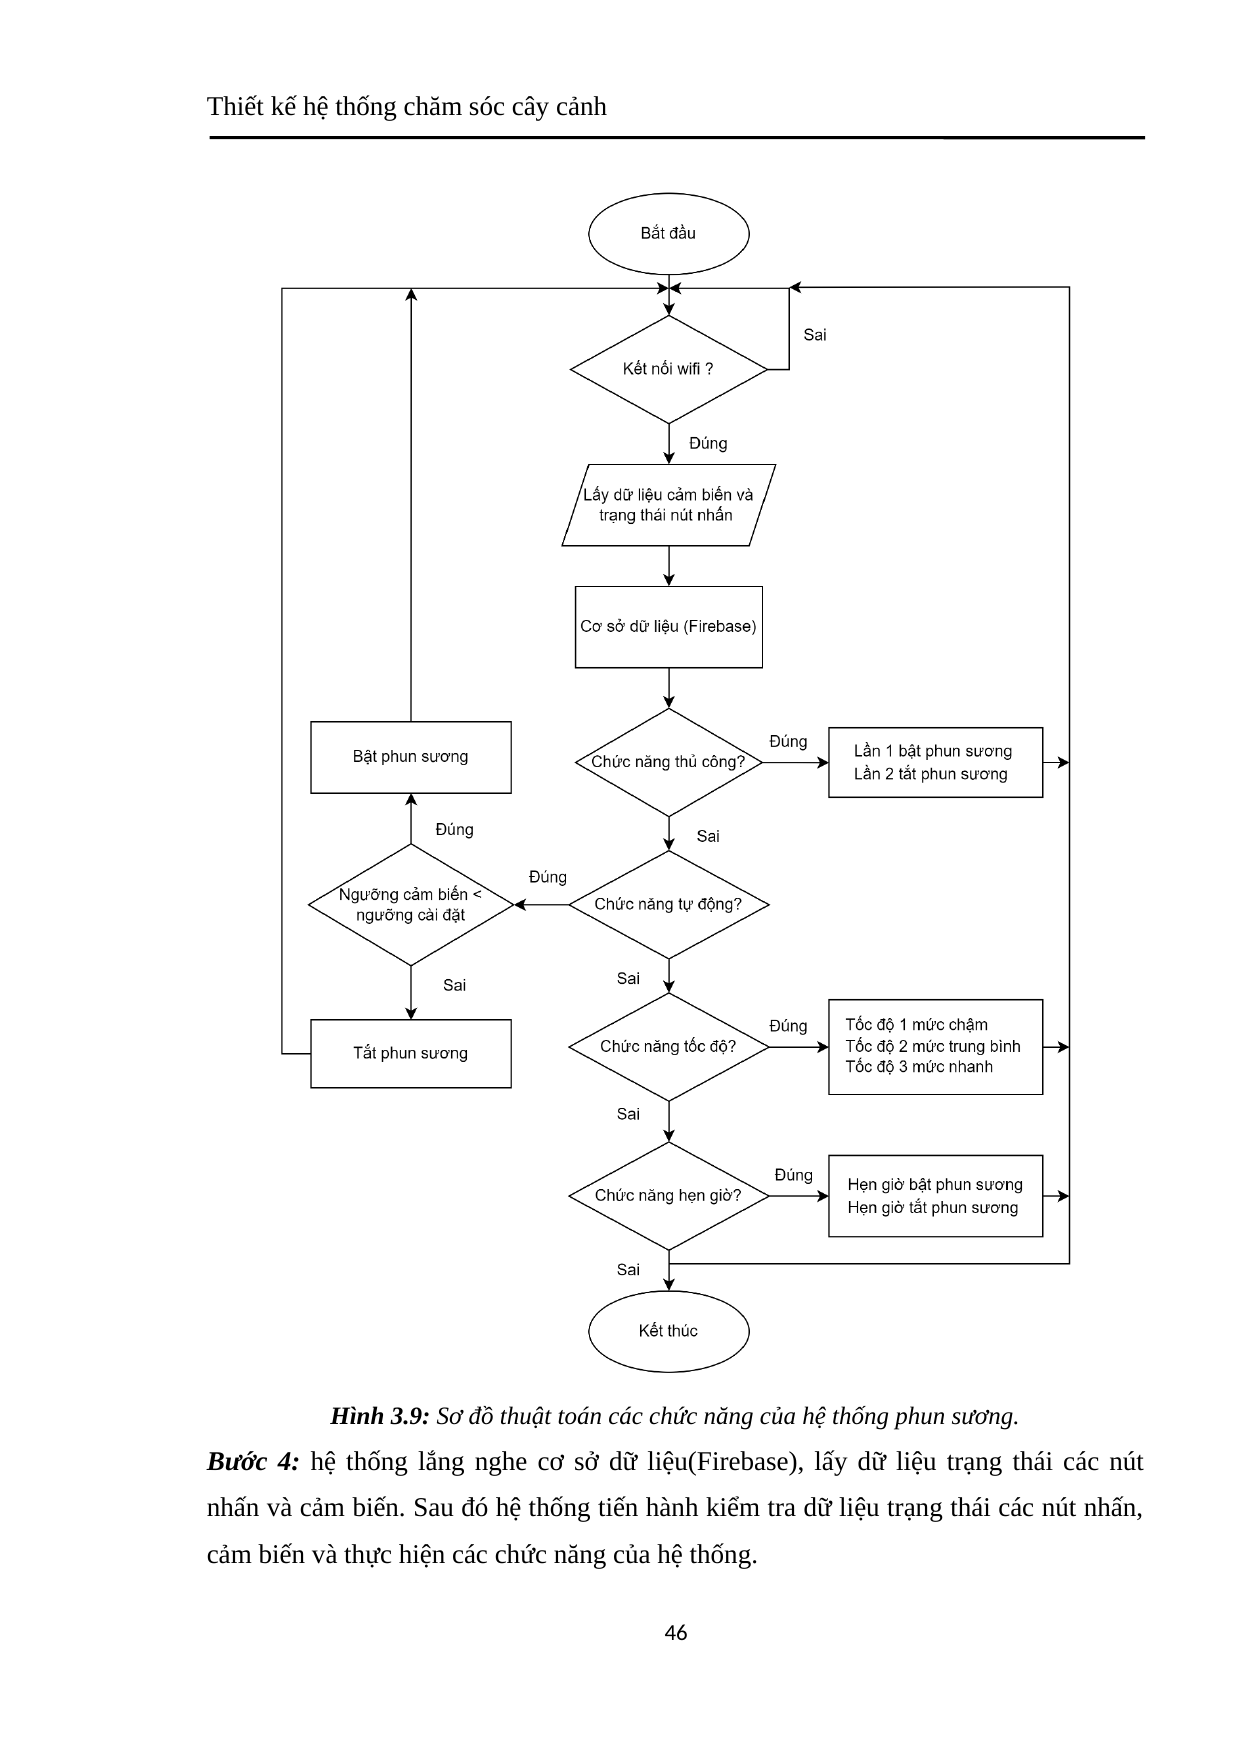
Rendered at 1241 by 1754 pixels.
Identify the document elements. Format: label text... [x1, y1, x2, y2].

text Bước 4: hệ thống lắng nghe cơ sở dữ liệu(Firebase), lấy dữ liệu trạng thái các nút nhấn và cảm biến. Sau đó hệ thống tiến hành kiểm tra dữ liệu trạng thái các nút nhấn, cảm biến và thực hiện các chức năng của hệ thống. [207, 1444, 1145, 1569]
text Hình 3.9: Sơ đồ thuật toán các chức năng của hệ thống phun sương. [207, 1401, 1145, 1430]
picture [258, 179, 1094, 1386]
